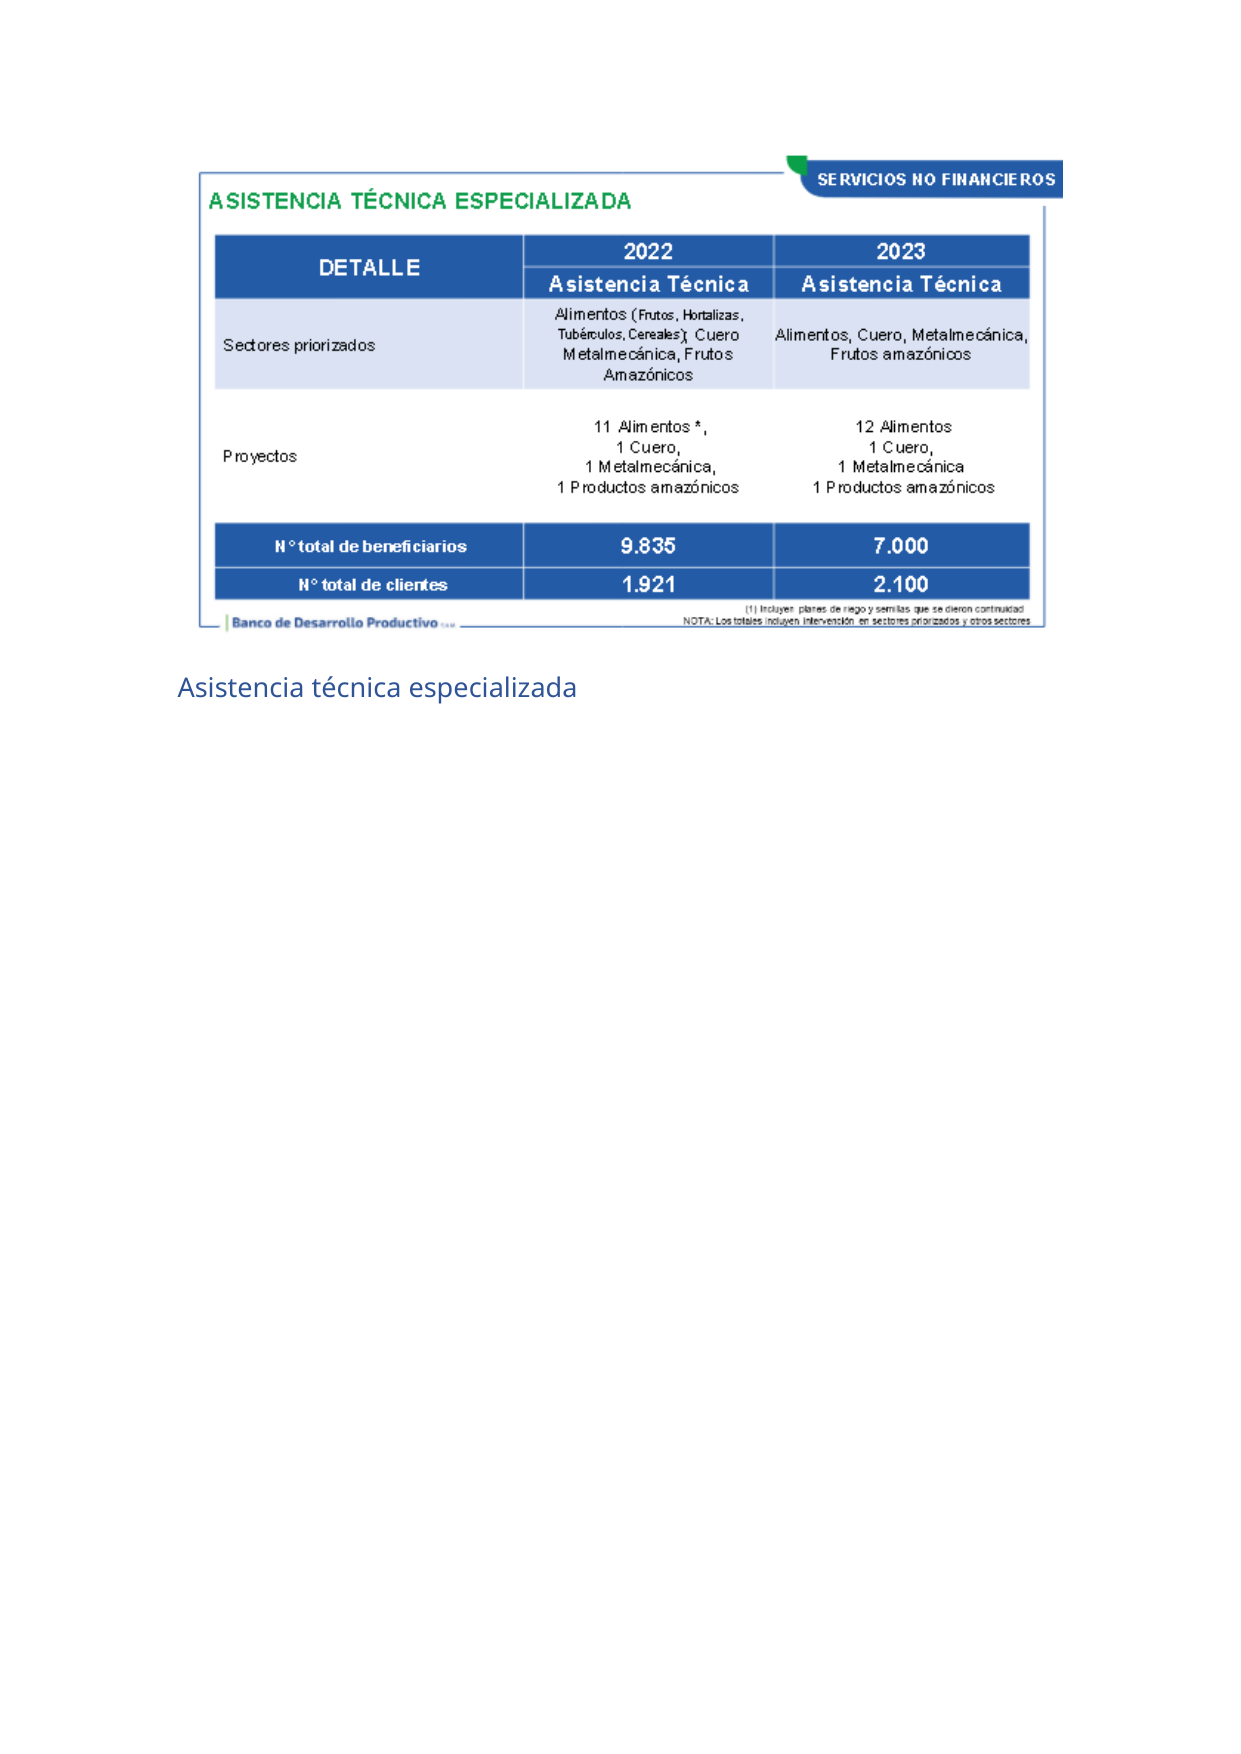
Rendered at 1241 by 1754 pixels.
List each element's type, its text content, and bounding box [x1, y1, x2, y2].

subtitle Asistencia técnica especializada [177, 669, 1063, 706]
picture [177, 147, 1063, 650]
